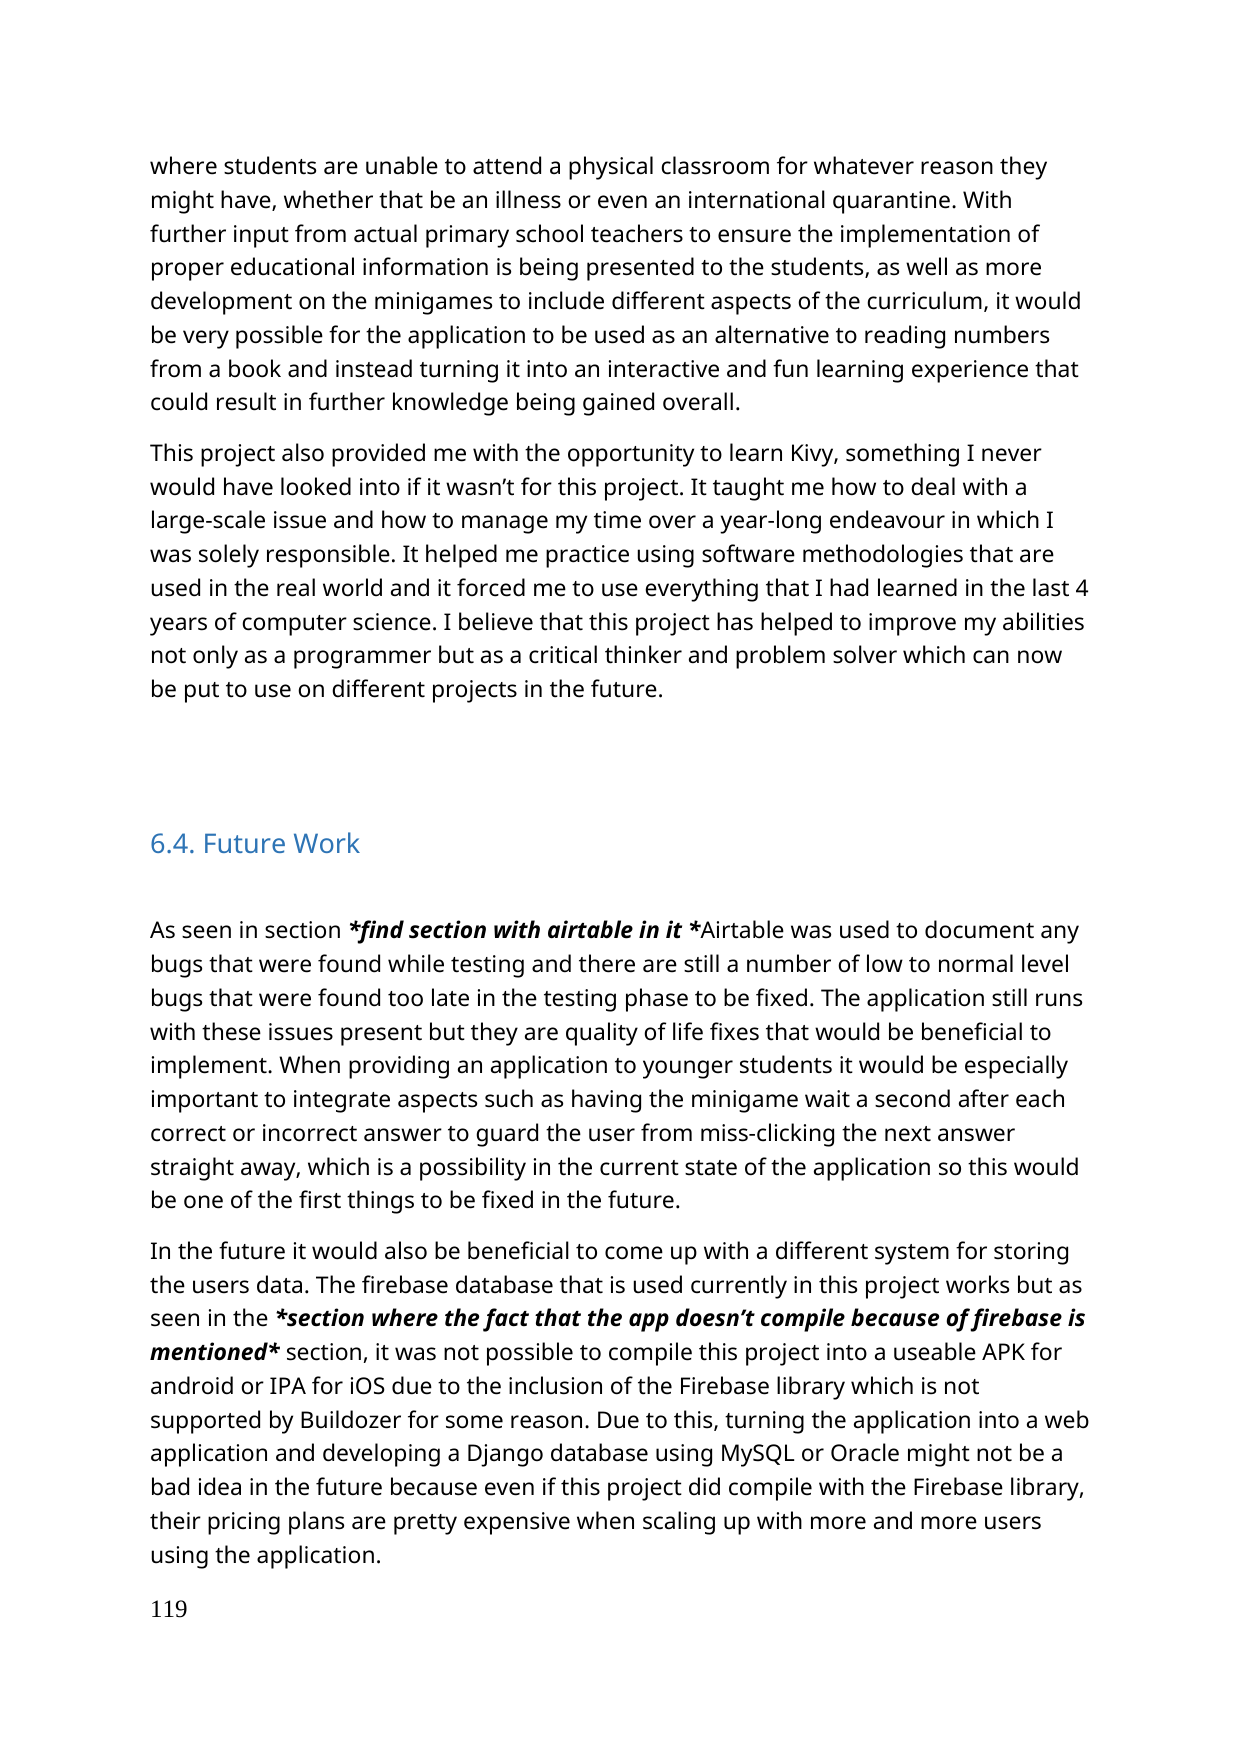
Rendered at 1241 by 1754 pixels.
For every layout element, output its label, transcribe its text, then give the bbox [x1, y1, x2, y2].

text In the future it would also be beneficial to come up with a different system for storing the users data. The firebase database that is used currently in this project works but as seen in the *section where the fact that the app doesn’t compile because of firebase is mentioned* section, it was not possible to compile this project into a useable APK for android or IPA for iOS due to the inclusion of the Firebase library which is not supported by Buildozer for some reason. Due to this, turning the application into a web application and developing a Django database using MySQL or Oracle might not be a bad idea in the future because even if this project did compile with the Firebase library, their pricing plans are pretty expensive when scaling up with more and more users using the application. [150, 1235, 1090, 1570]
subtitle 6.4. Future Work [150, 824, 1090, 861]
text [150, 150, 1090, 417]
text This project also provided me with the opportunity to learn Kivy, something I never would have looked into if it wasn’t for this project. It taught me how to deal with a large-scale issue and how to manage my time over a year-long endeavour in which I was solely responsible. It helped me practice using software methodologies that are used in the real world and it forced me to use everything that I had learned in the last 4 years of computer science. I believe that this project has helped to improve my abilities not only as a programmer but as a critical thinker and problem solver which can now be put to use on different projects in the future. [150, 437, 1090, 704]
text As seen in section *find section with airtable in it *Airtable was used to document any bugs that were found while testing and there are still a number of low to normal level bugs that were found too late in the testing phase to be fixed. The application still runs with these issues present but they are quality of life fixes that would be beneficial to implement. When providing an application to younger students it would be especially important to integrate aspects such as having the minigame wait a second after each correct or incorrect answer to guard the user from miss-clicking the next answer straight away, which is a possibility in the current state of the application so this would be one of the first things to be fixed in the future. [150, 914, 1090, 1216]
